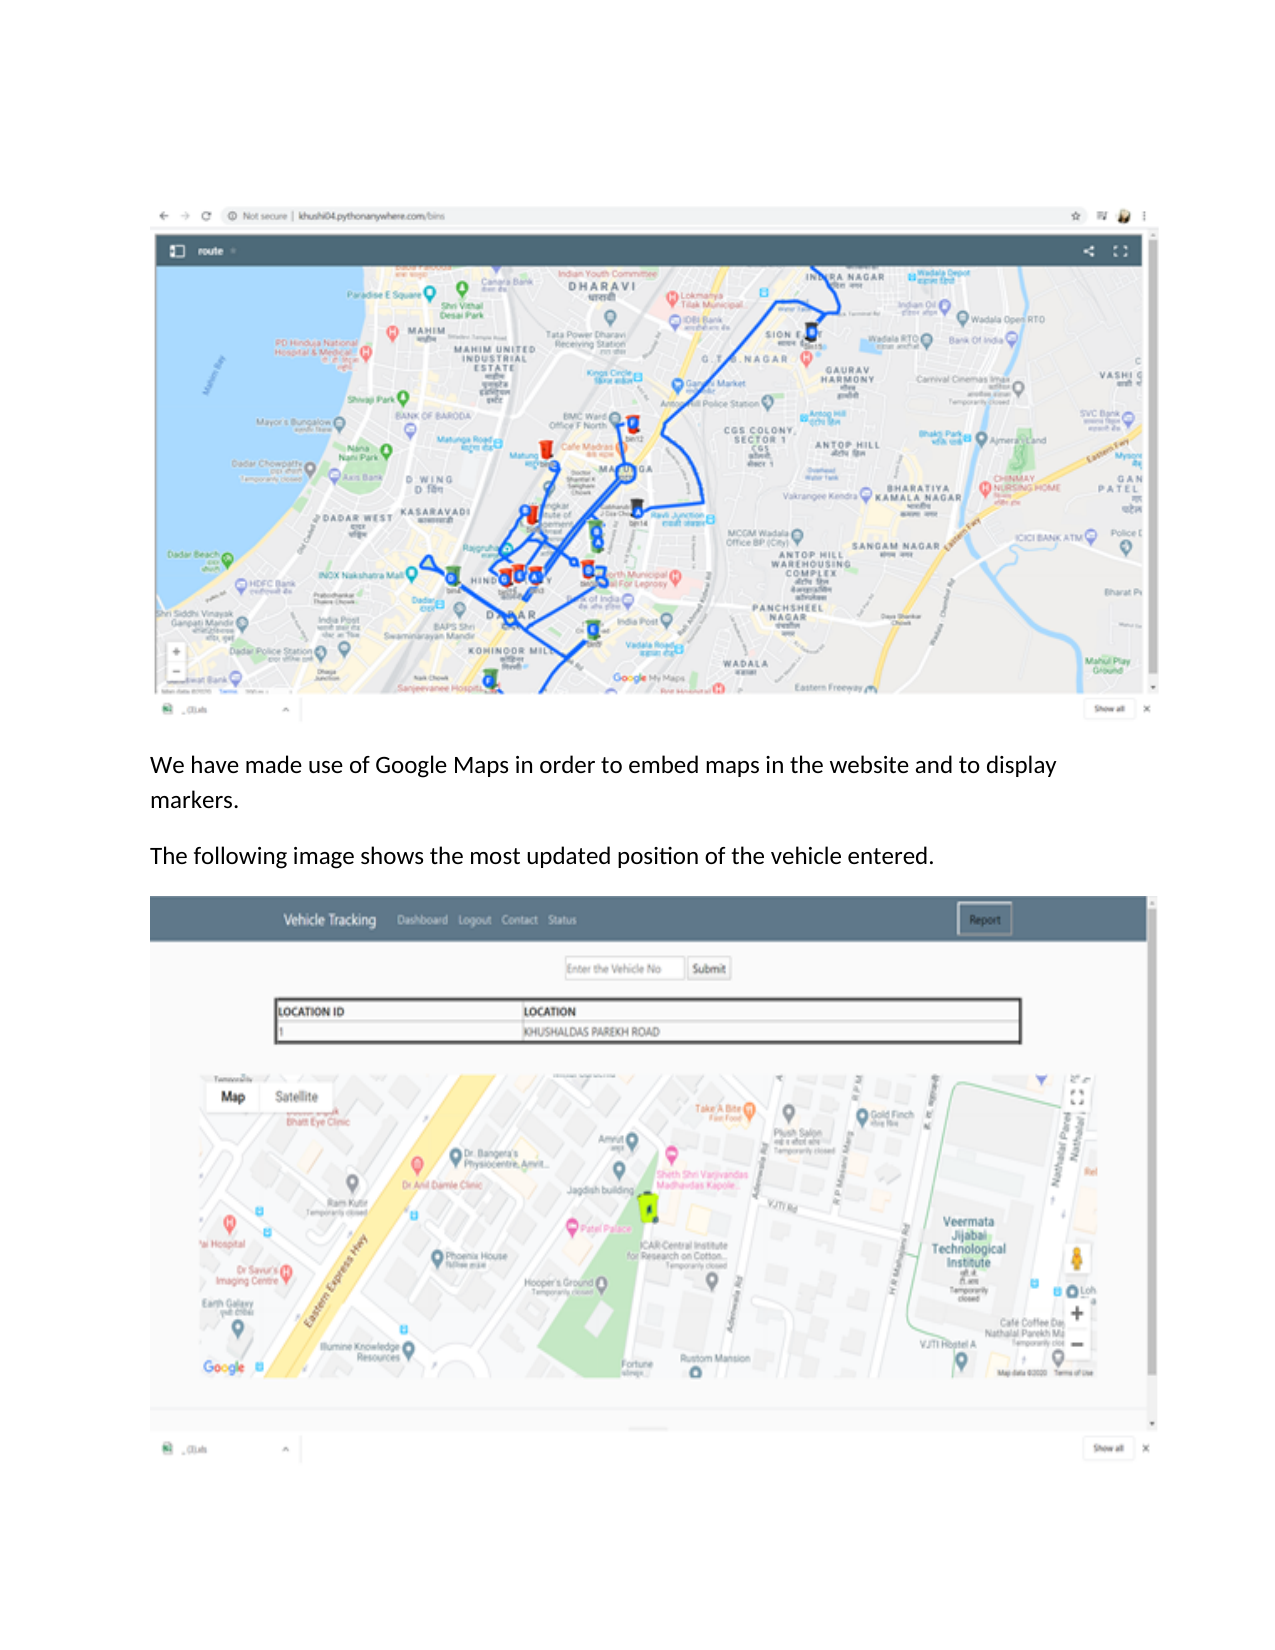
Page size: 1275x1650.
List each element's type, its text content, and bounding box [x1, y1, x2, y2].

text The following image shows the most updated position of the vehicle entered. [150, 840, 1125, 871]
picture [150, 205, 1159, 725]
picture [150, 896, 1158, 1467]
text We have made use of Google Maps in order to embed maps in the website and to display markers. [150, 749, 1125, 815]
